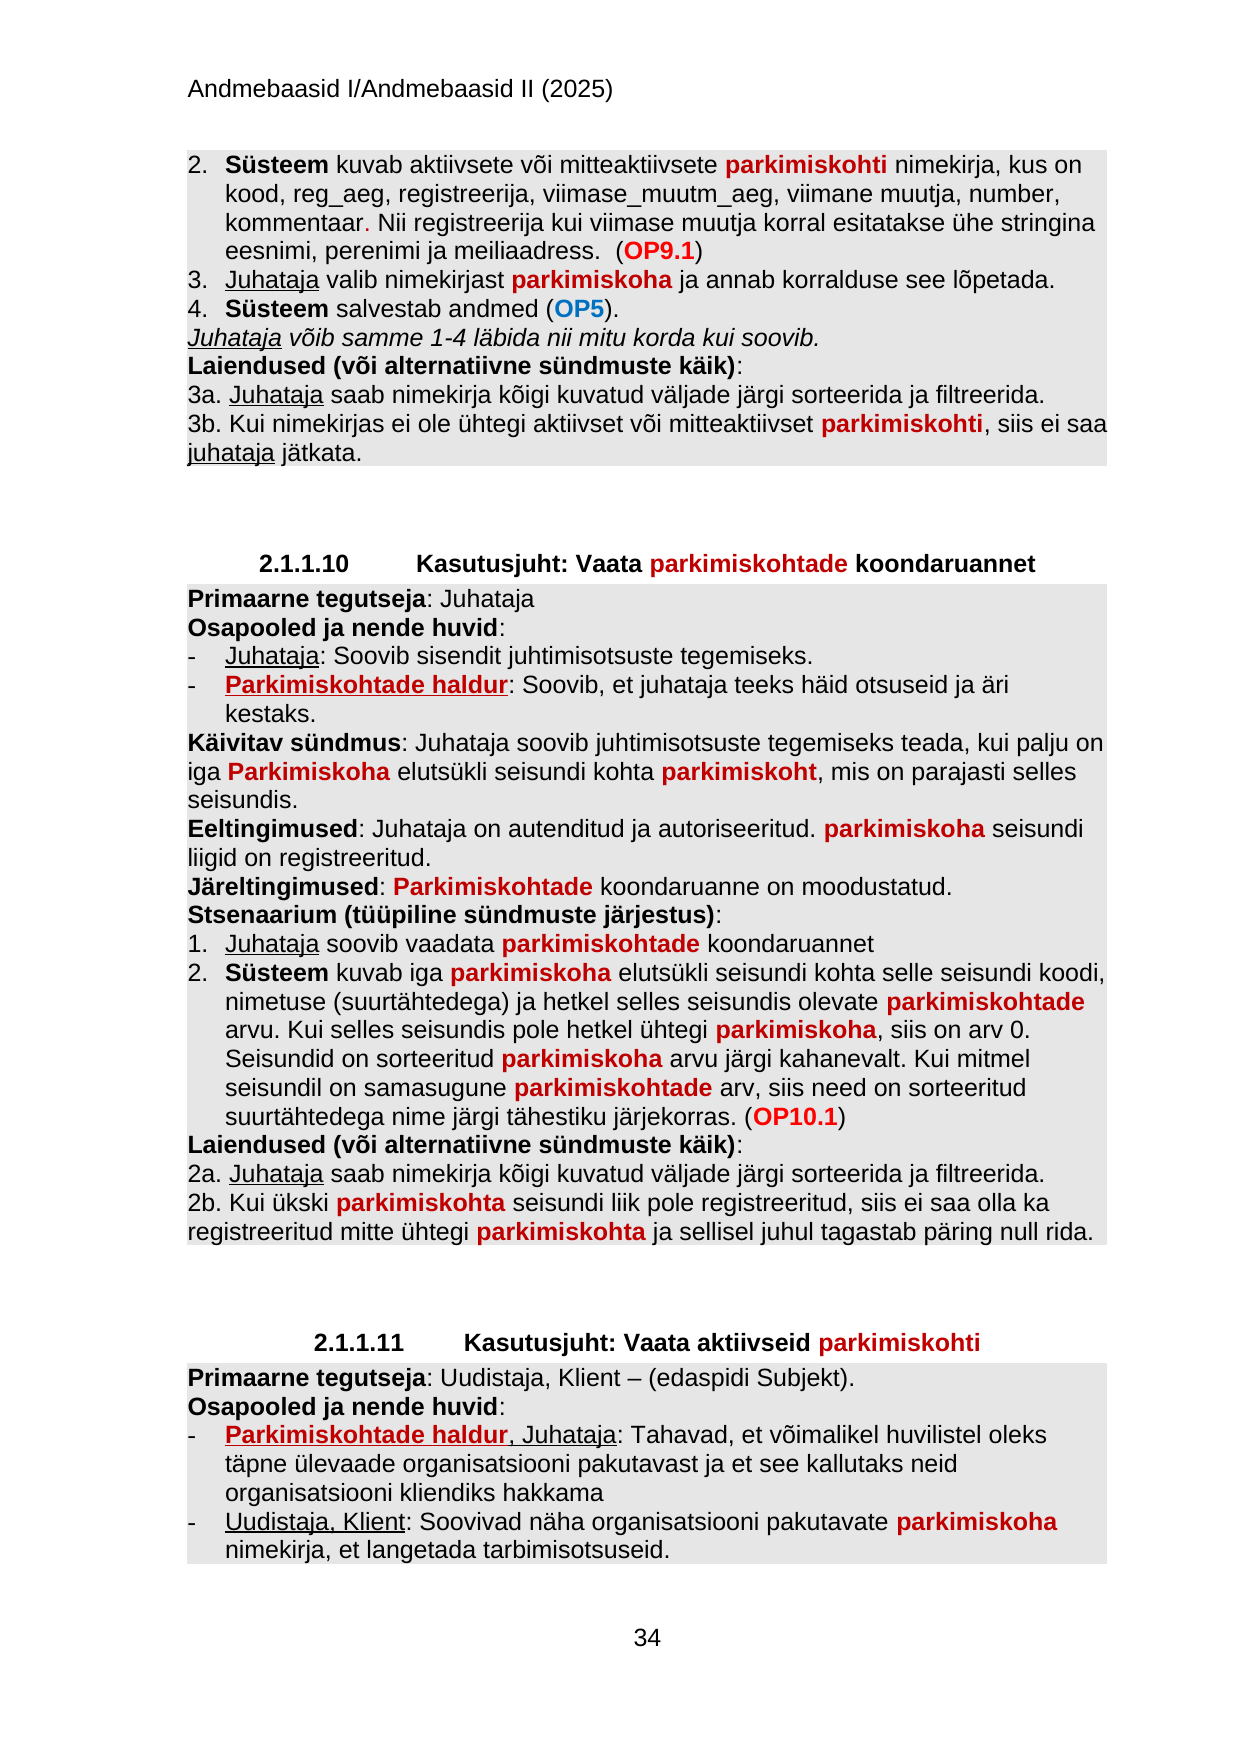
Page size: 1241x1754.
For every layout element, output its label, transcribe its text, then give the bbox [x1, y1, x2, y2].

list Süsteem salvestab andmed (OP5). [187, 294, 1107, 322]
text Osapooled ja nende huvid: [187, 612, 1107, 641]
text 2b. Kui ükski parkimiskohta seisundi liik pole registreeritud, siis ei saa olla ka registreeritud mitte ühtegi parkimiskohta ja sellisel juhul tagastab päring null rida. [187, 1188, 1107, 1245]
list Juhataja: Soovib sisendit juhtimisotsuste tegemiseks. [187, 641, 1107, 670]
text 2a. Juhataja saab nimekirja kõigi kuvatud väljade järgi sorteerida ja filtreerida. [187, 1159, 1107, 1188]
text 3a. Juhataja saab nimekirja kõigi kuvatud väljade järgi sorteerida ja filtreerida. [187, 380, 1107, 409]
subtitle Kasutusjuht: Vaata aktiivseid parkimiskohti [187, 1328, 1107, 1356]
list Juhataja soovib vaadata parkimiskohtade koondaruannet [187, 929, 1107, 958]
text Primaarne tegutseja: Uudistaja, Klient – (edaspidi Subjekt). [187, 1363, 1107, 1391]
list Parkimiskohtade haldur, Juhataja: Tahavad, et võimalikel huvilistel oleks täpne ülevaade organisatsiooni pakutavast ja et see kallutaks neid organisatsiooni kliendiks hakkama [187, 1420, 1107, 1507]
list Juhataja valib nimekirjast parkimiskoha ja annab korralduse see lõpetada. [187, 265, 1107, 294]
list Süsteem kuvab iga parkimiskoha elutsükli seisundi kohta selle seisundi koodi, nimetuse (suurtähtedega) ja hetkel selles seisundis olevate parkimiskohtade arvu. Kui selles seisundis pole hetkel ühtegi parkimiskoha, siis on arv 0. Seisundid on sorteeritud parkimiskoha arvu järgi kahanevalt. Kui mitmel seisundil on samasugune parkimiskohtade arv, siis need on sorteeritud suurtähtedega nime järgi tähestiku järjekorras. (OP10.1) [187, 958, 1107, 1130]
text Osapooled ja nende huvid: [187, 1391, 1107, 1420]
list Parkimiskohtade haldur: Soovib, et juhataja teeks häid otsuseid ja äri kestaks. [187, 670, 1107, 728]
text Järeltingimused: Parkimiskohtade koondaruanne on moodustatud. [187, 871, 1107, 900]
text 3b. Kui nimekirjas ei ole ühtegi aktiivset või mitteaktiivset parkimiskohti, siis ei saa juhataja jätkata. [187, 409, 1107, 466]
list Uudistaja, Klient: Soovivad näha organisatsiooni pakutavate parkimiskoha nimekirja, et langetada tarbimisotsuseid. [187, 1507, 1107, 1564]
text Käivitav sündmus: Juhataja soovib juhtimisotsuste tegemiseks teada, kui palju on iga Parkimiskoha elutsükli seisundi kohta parkimiskoht, mis on parajasti selles seisundis. [187, 728, 1107, 814]
list Süsteem kuvab aktiivsete või mitteaktiivsete parkimiskohti nimekirja, kus on kood, reg_aeg, registreerija, viimase_muutm_aeg, viimane muutja, number, kommentaar. Nii registreerija kui viimase muutja korral esitatakse ühe stringina eesnimi, perenimi ja meiliaadress. (OP9.1) [187, 150, 1107, 265]
text Primaarne tegutseja: Juhataja [187, 584, 1107, 612]
text Laiendused (või alternatiivne sündmuste käik): [187, 351, 1107, 380]
subtitle Kasutusjuht: Vaata parkimiskohtade koondaruannet [187, 549, 1107, 577]
text Juhataja võib samme 1-4 läbida nii mitu korda kui soovib. [187, 322, 1107, 351]
text Eeltingimused: Juhataja on autenditud ja autoriseeritud. parkimiskoha seisundi liigid on registreeritud. [187, 814, 1107, 871]
text Stsenaarium (tüüpiline sündmuste järjestus): [187, 900, 1107, 929]
text Laiendused (või alternatiivne sündmuste käik): [187, 1130, 1107, 1159]
